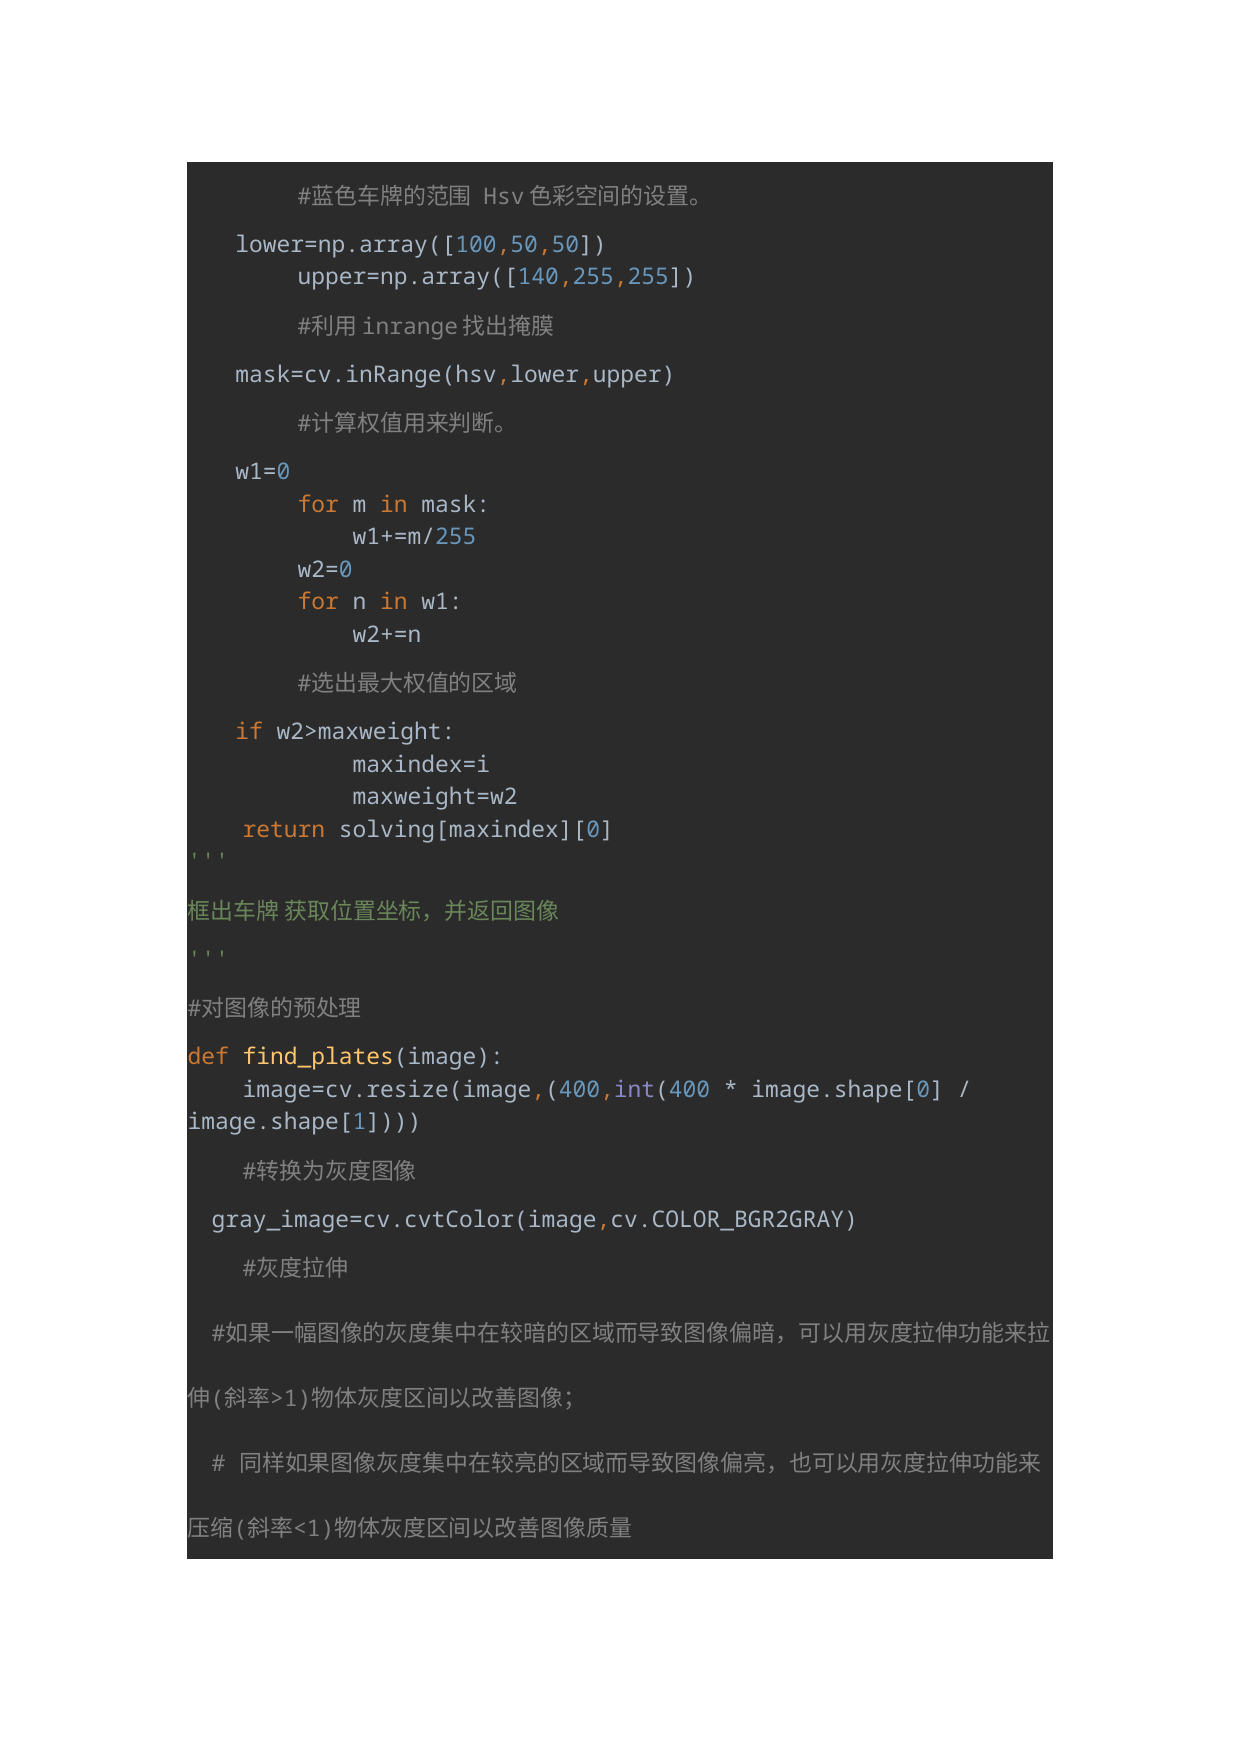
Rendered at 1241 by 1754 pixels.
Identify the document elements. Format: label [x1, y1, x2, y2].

text [187, 162, 1053, 1559]
